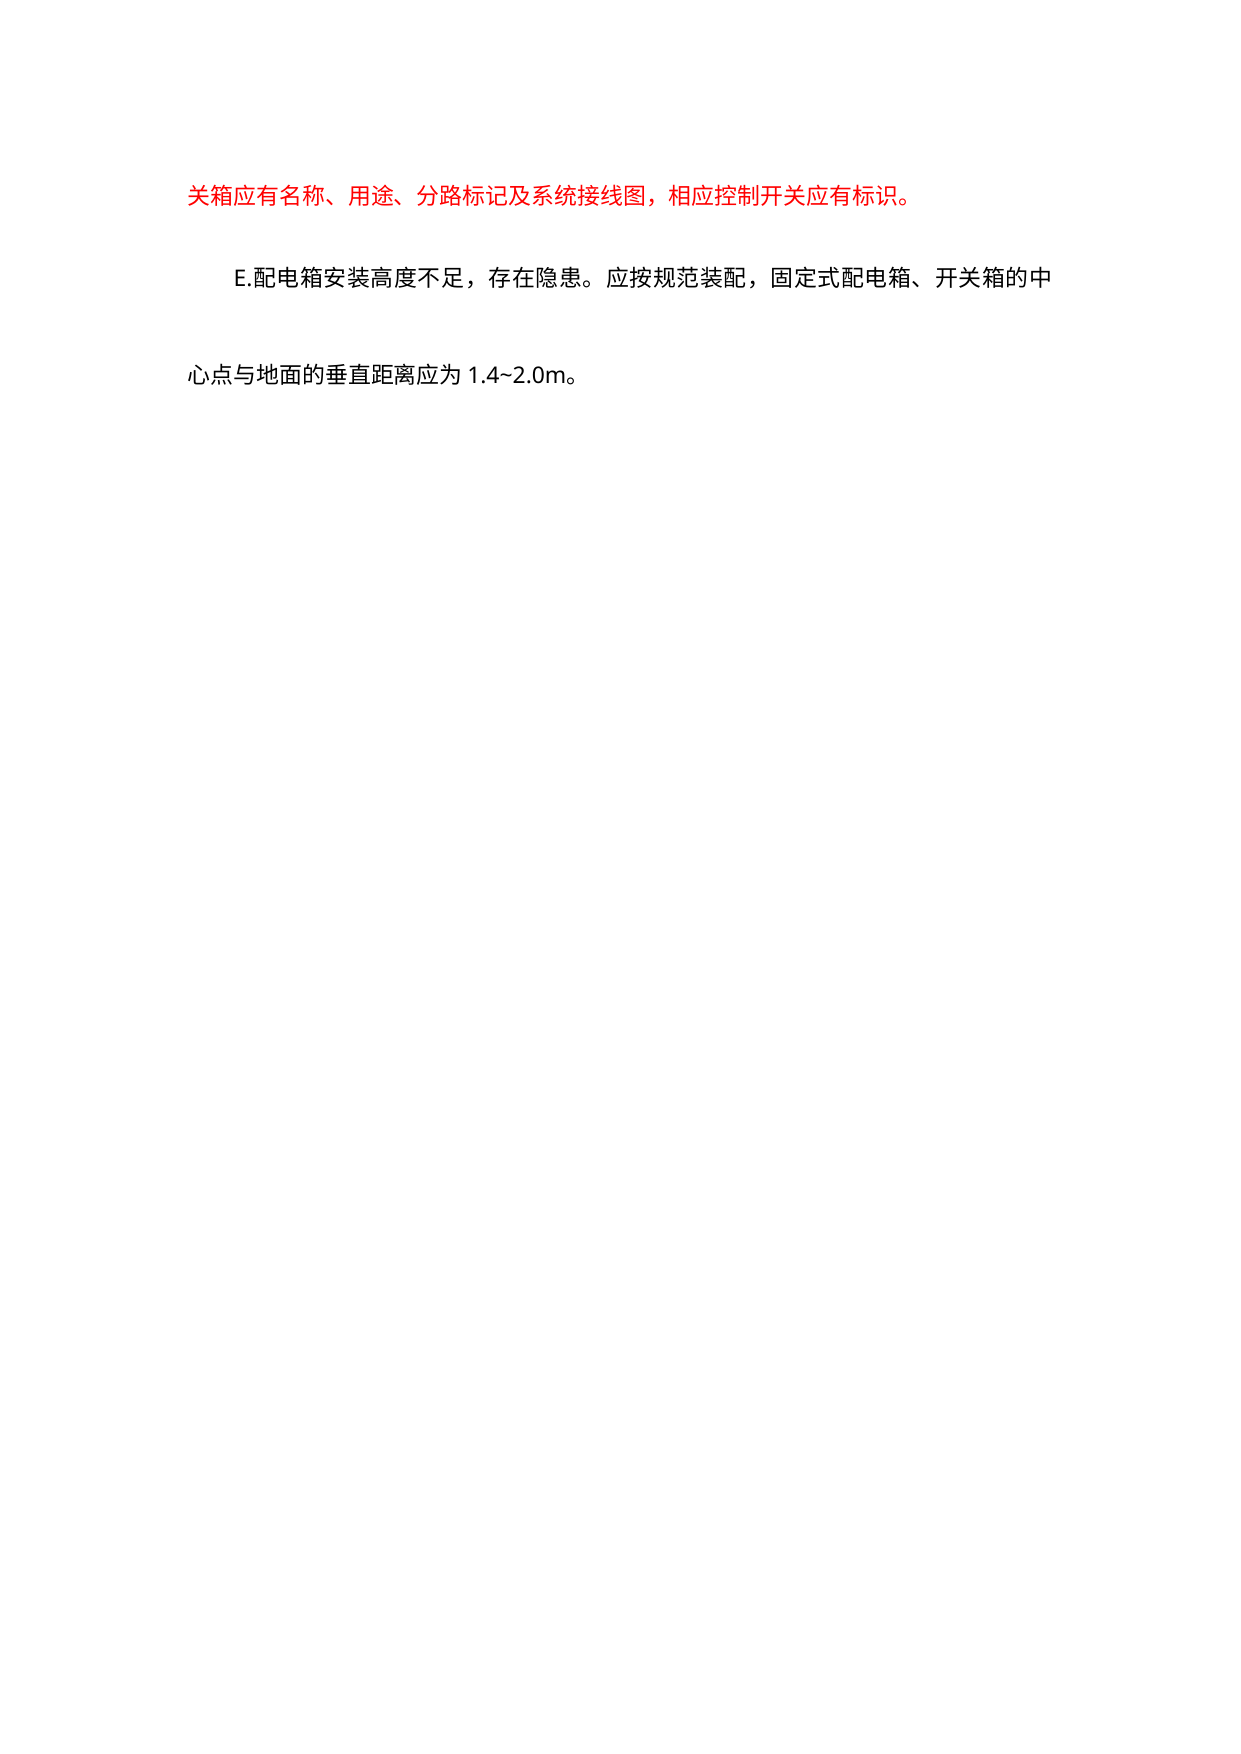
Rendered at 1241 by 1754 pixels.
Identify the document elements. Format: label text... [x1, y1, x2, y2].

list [187, 162, 1053, 227]
text E.配电箱安装高度不足，存在隐患。应按规范装配，固定式配电箱、开关箱的中心点与地面的垂直距离应为1.4~2.0m。 [187, 243, 1053, 406]
